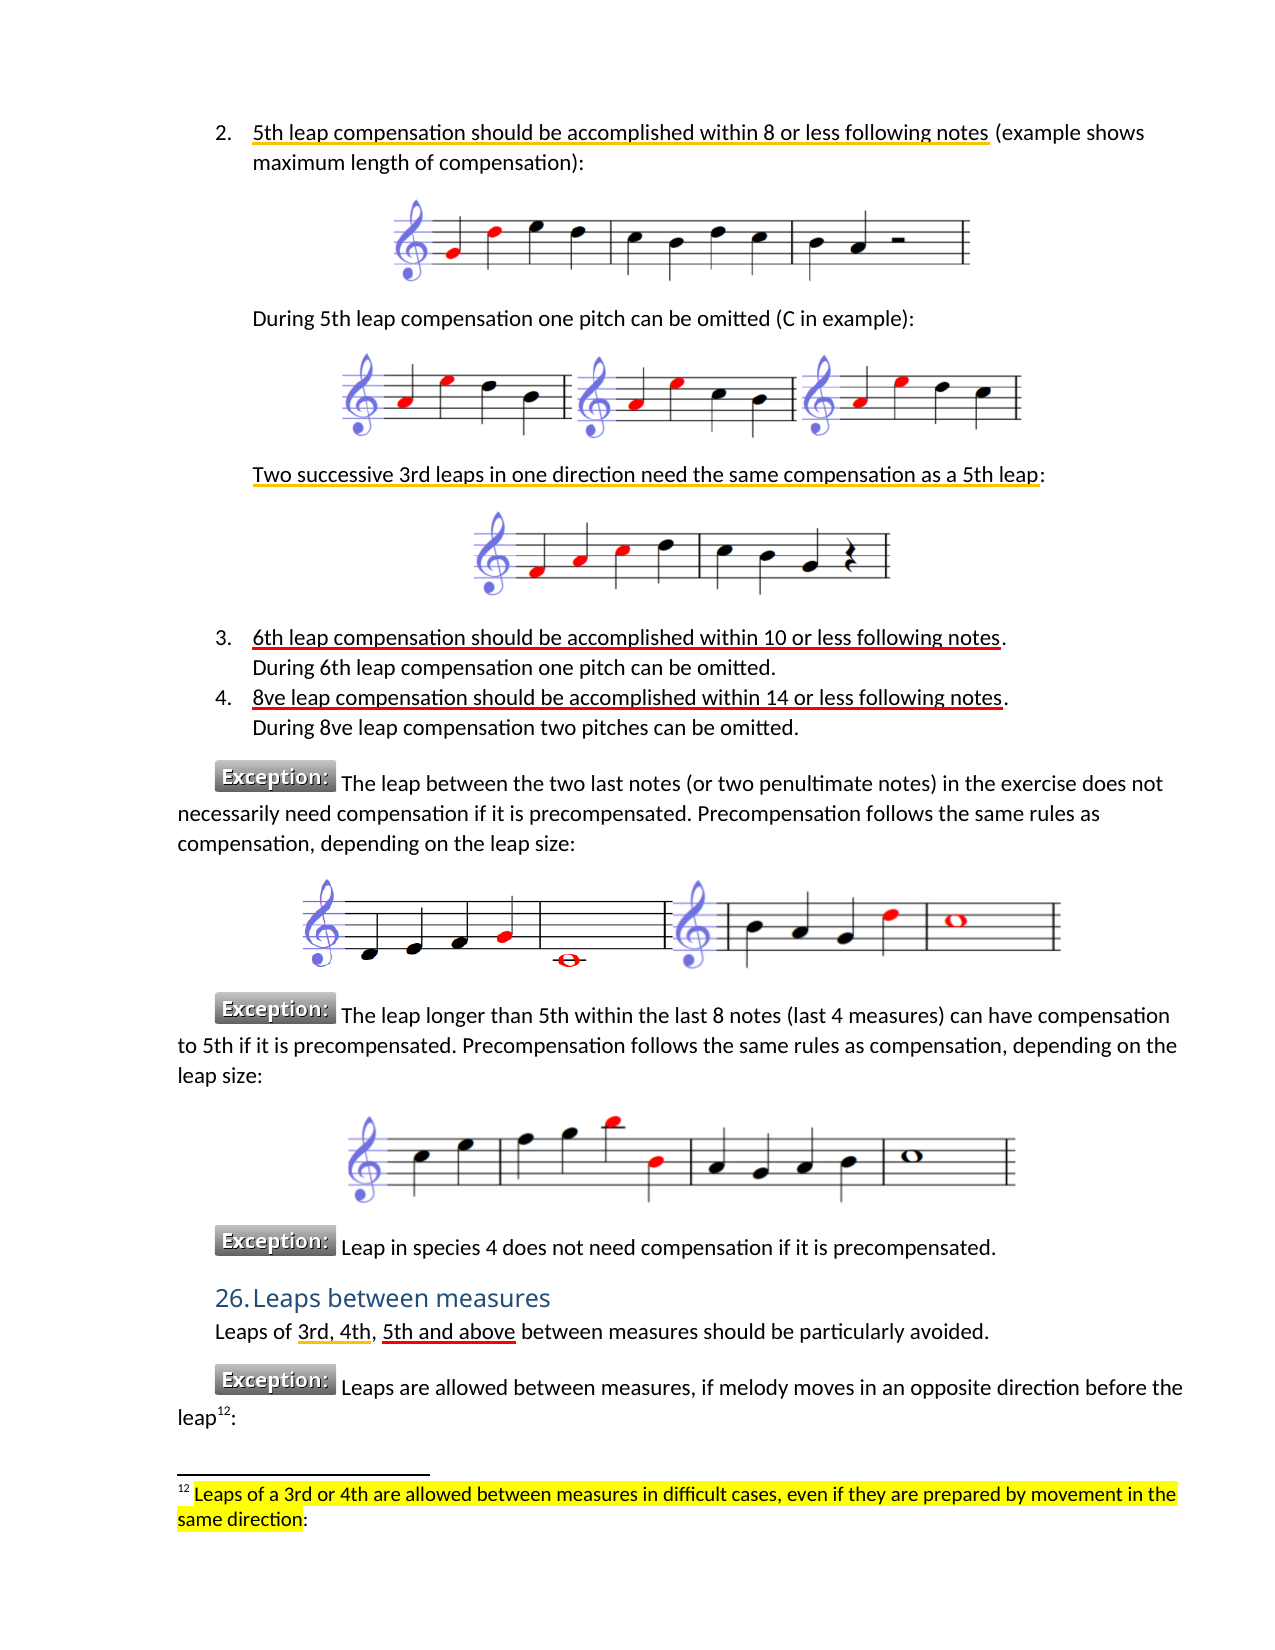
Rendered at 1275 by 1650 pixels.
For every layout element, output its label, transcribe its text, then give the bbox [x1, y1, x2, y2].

list Two successive 3rd leaps in one direction need the same compensation as a 5th leap: [252, 460, 1186, 488]
list 6th leap compensation should be accomplished within 10 or less following notes. [215, 623, 1186, 651]
picture [393, 195, 970, 286]
list 8ve leap compensation should be accomplished within 14 or less following notes. [215, 683, 1186, 711]
picture [577, 355, 797, 442]
list During 8ve leap compensation two pitches can be omitted. [252, 713, 1186, 742]
picture [473, 507, 891, 604]
picture [302, 876, 1061, 974]
text Leaps of 3rd, 4th, 5th and above between measures should be particularly avoided. [177, 1317, 1186, 1345]
list During 6th leap compensation one pitch can be omitted. [252, 653, 1186, 681]
text The leap between the two last notes (or two penultimate notes) in the exercise does not necessarily need compensation if it is precompensated. Precompensation follows the same rules as compensation, depending on the leap size: [177, 760, 1186, 857]
picture [214, 760, 337, 792]
text Leaps are allowed between measures, if melody moves in an opposite direction before the leap: [177, 1364, 1186, 1431]
picture [214, 1225, 337, 1256]
subtitle Leaps between measures [215, 1280, 1186, 1314]
list During 5th leap compensation one pitch can be omitted (C in example): [252, 304, 1186, 332]
picture [214, 1364, 337, 1395]
picture [802, 351, 1022, 442]
picture [214, 992, 337, 1024]
list 5th leap compensation should be accomplished within 8 or less following notes (example shows maximum length of compensation): [215, 118, 1186, 176]
text The leap longer than 5th within the last 8 notes (last 4 measures) can have compensation to 5th if it is precompensated. Precompensation follows the same rules as compensation, depending on the leap size: [177, 993, 1186, 1089]
text Leap in species 4 does not need compensation if it is precompensated. [177, 1225, 1186, 1262]
picture [348, 1108, 1016, 1207]
picture [342, 351, 572, 442]
